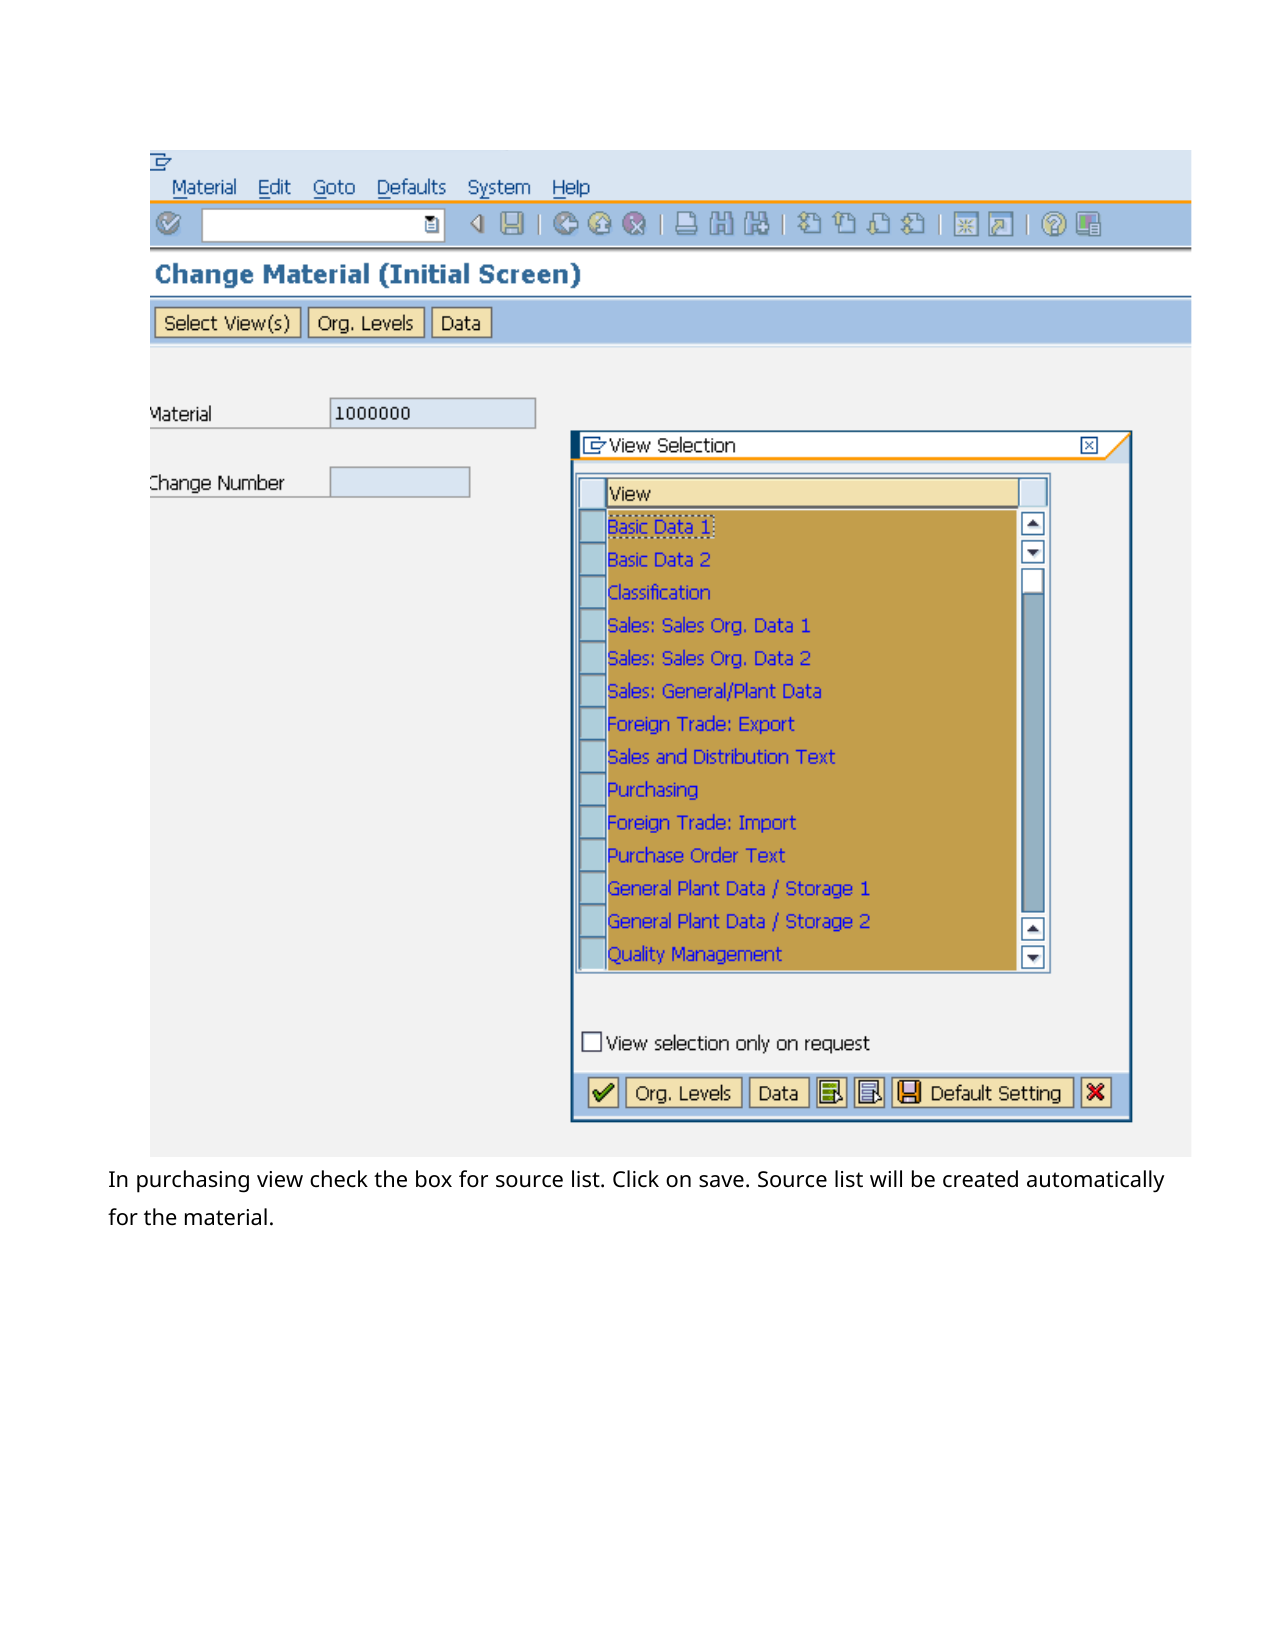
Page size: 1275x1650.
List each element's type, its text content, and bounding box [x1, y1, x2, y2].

text In purchasing view check the box for source list. Click on save. Source list will be created automatically for the material. [108, 1157, 1167, 1232]
picture [150, 150, 1192, 1157]
